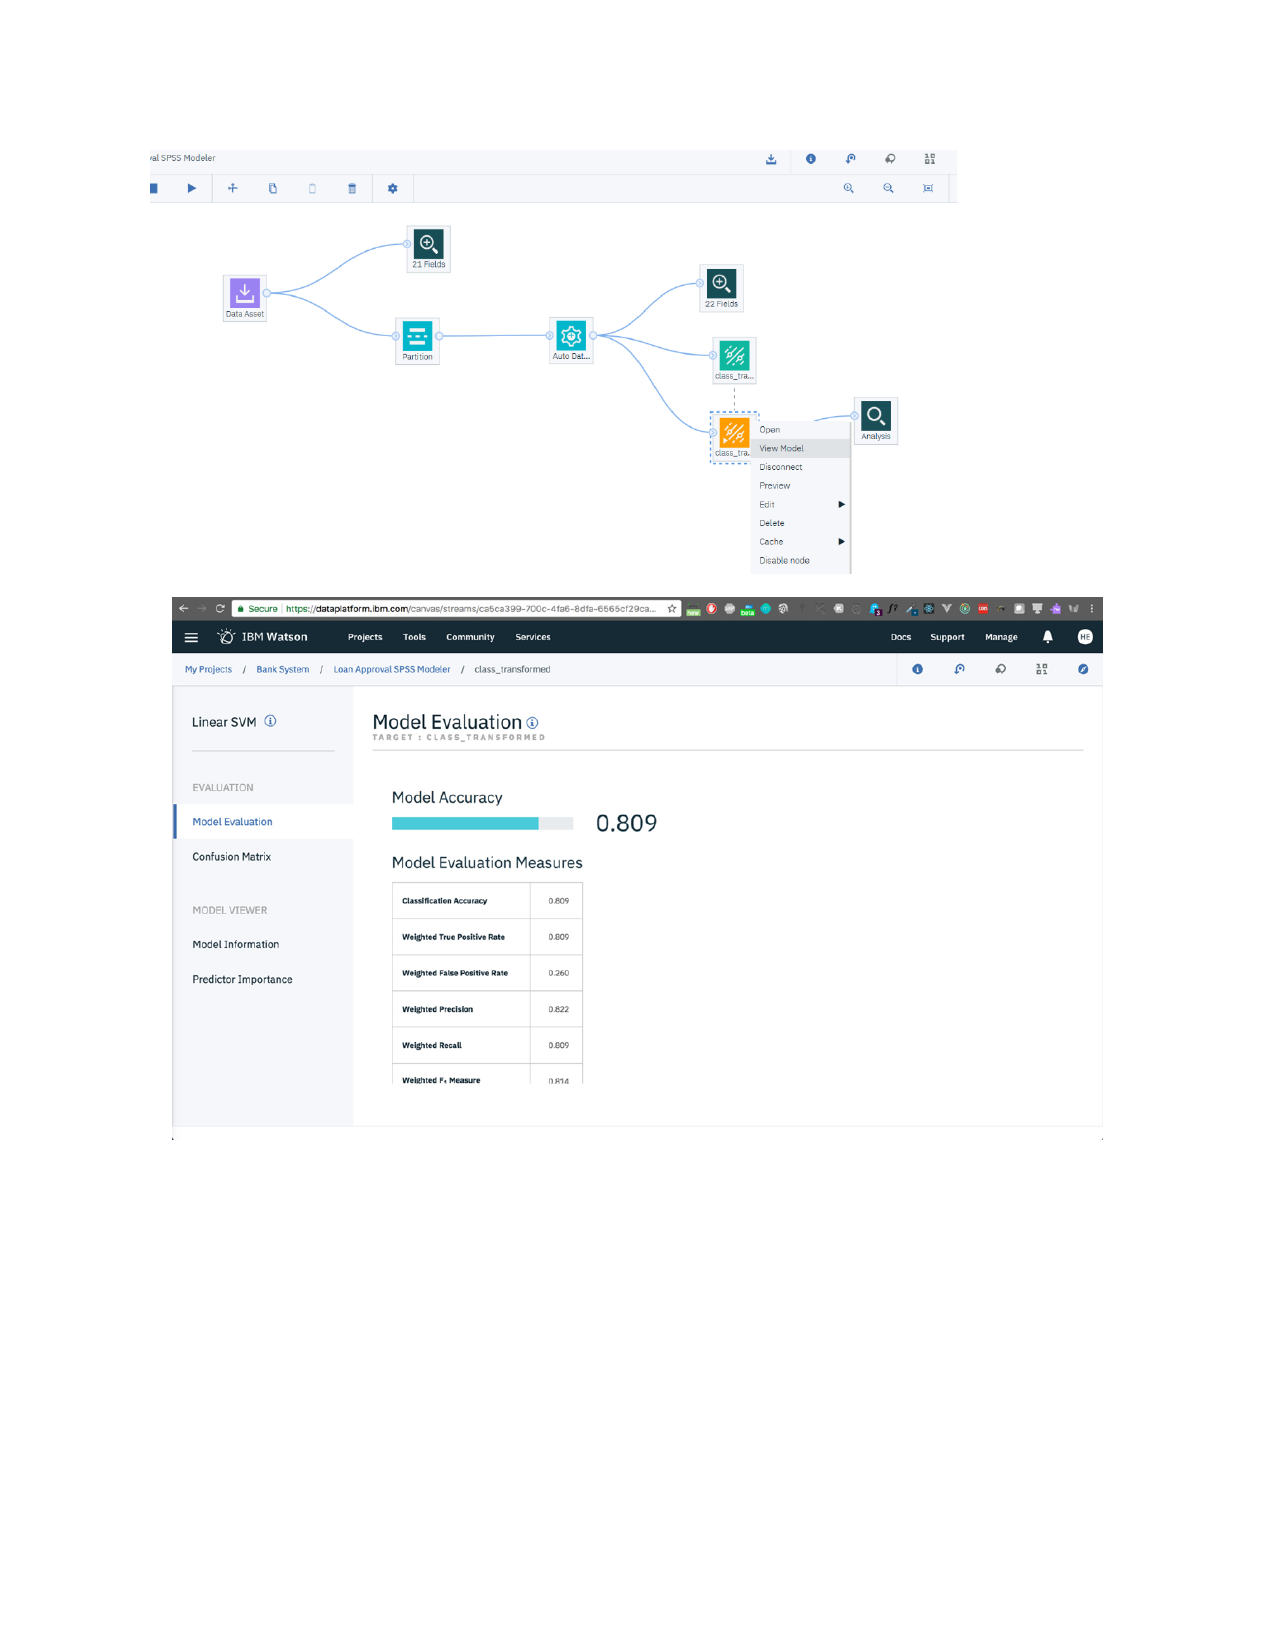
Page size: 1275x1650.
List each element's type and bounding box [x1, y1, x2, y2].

picture [150, 150, 958, 574]
picture [150, 592, 1125, 1145]
